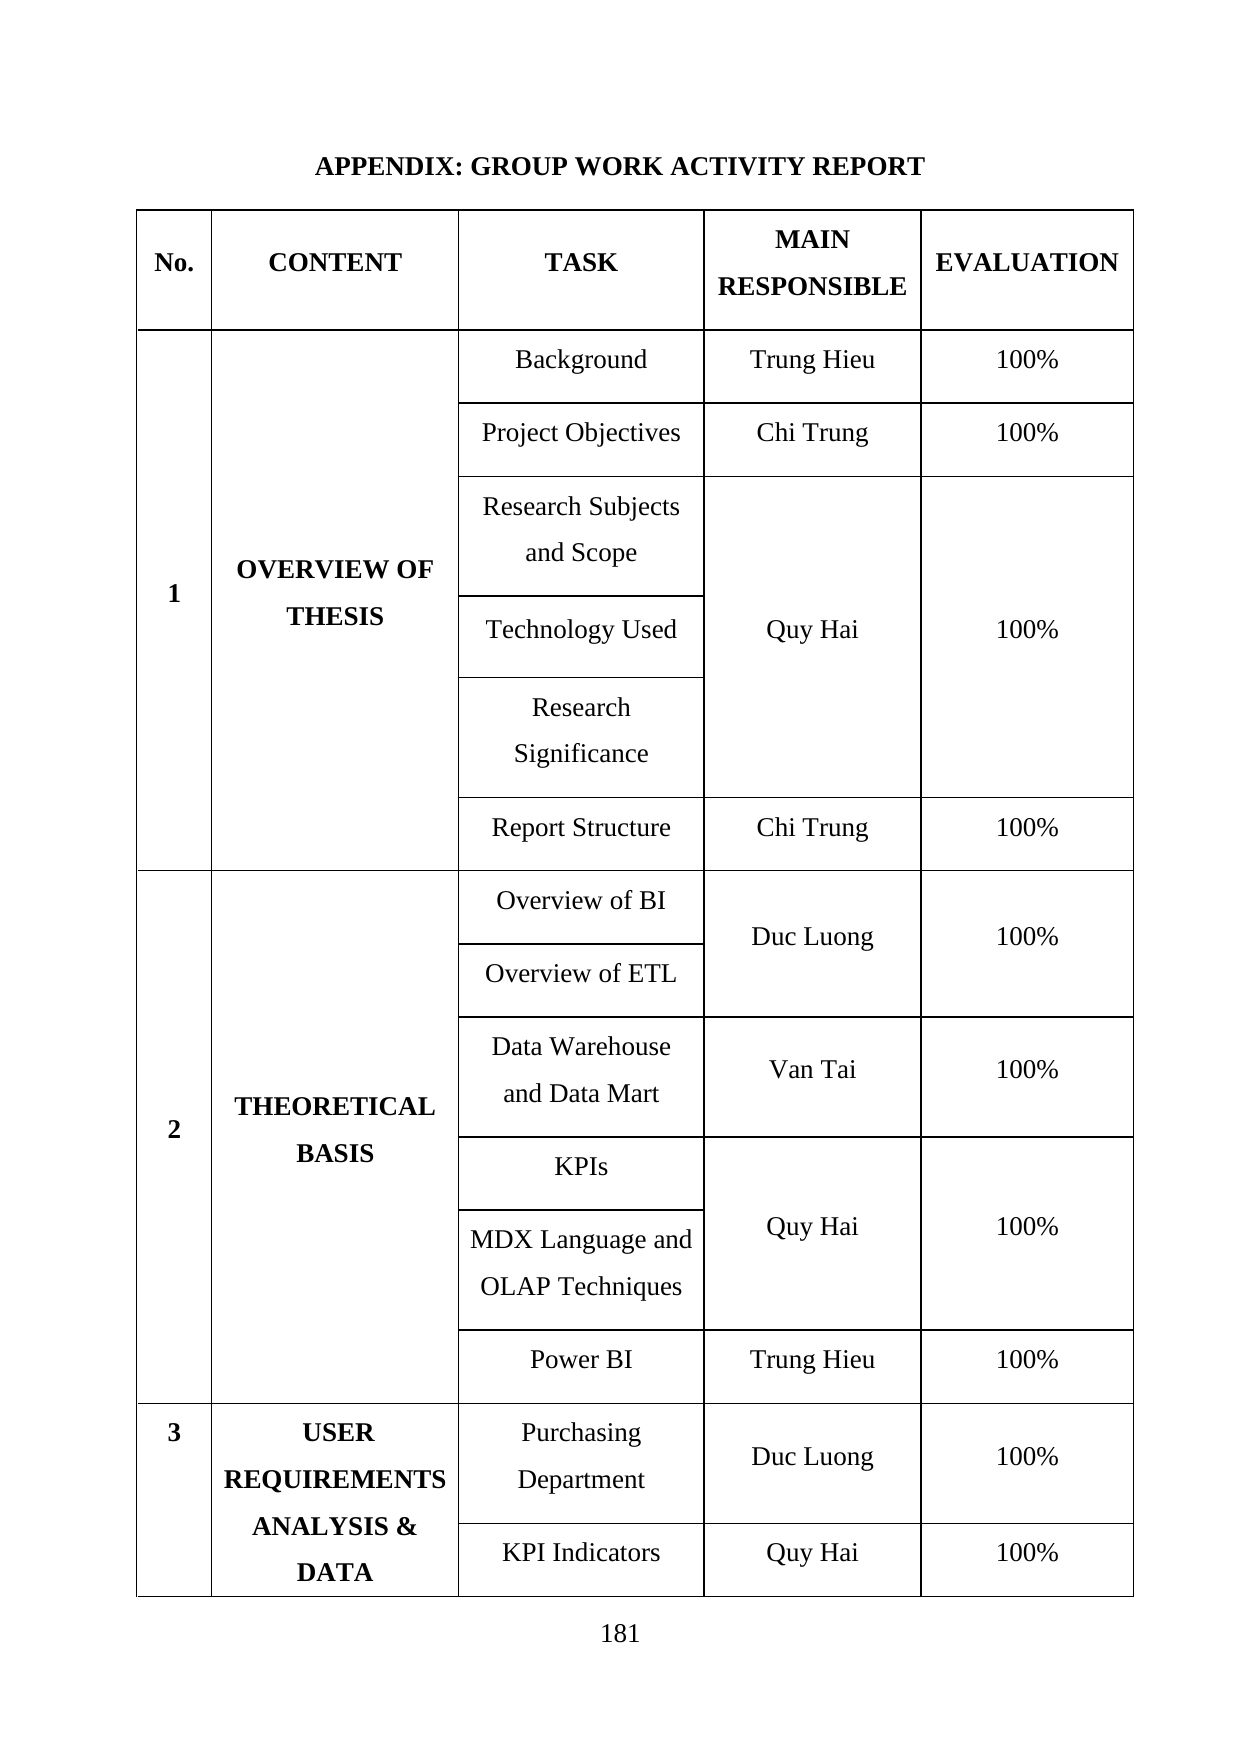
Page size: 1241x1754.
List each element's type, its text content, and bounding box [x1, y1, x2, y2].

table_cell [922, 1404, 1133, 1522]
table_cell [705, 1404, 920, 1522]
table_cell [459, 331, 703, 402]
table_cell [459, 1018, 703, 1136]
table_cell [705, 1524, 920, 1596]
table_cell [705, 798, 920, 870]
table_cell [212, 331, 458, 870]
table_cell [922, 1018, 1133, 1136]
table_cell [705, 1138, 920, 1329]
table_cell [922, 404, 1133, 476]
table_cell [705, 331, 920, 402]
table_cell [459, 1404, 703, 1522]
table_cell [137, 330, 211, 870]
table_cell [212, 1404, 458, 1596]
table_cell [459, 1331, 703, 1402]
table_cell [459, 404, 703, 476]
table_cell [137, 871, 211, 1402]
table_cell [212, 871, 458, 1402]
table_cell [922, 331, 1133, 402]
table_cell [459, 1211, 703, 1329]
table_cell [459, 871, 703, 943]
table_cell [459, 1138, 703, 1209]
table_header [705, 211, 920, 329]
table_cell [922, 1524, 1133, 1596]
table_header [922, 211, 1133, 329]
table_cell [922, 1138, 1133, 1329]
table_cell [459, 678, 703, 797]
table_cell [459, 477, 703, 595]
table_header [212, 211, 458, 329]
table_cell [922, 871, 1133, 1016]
subtitle APPENDIX: GROUP WORK ACTIVITY REPORT [150, 150, 1090, 181]
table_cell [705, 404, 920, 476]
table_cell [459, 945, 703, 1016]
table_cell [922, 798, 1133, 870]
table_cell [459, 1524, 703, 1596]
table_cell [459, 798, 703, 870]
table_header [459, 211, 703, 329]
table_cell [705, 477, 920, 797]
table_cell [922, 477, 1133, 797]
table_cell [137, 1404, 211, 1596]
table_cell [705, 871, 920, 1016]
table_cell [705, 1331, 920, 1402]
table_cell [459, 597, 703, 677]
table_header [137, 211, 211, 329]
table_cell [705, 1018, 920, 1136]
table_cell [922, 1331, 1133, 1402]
